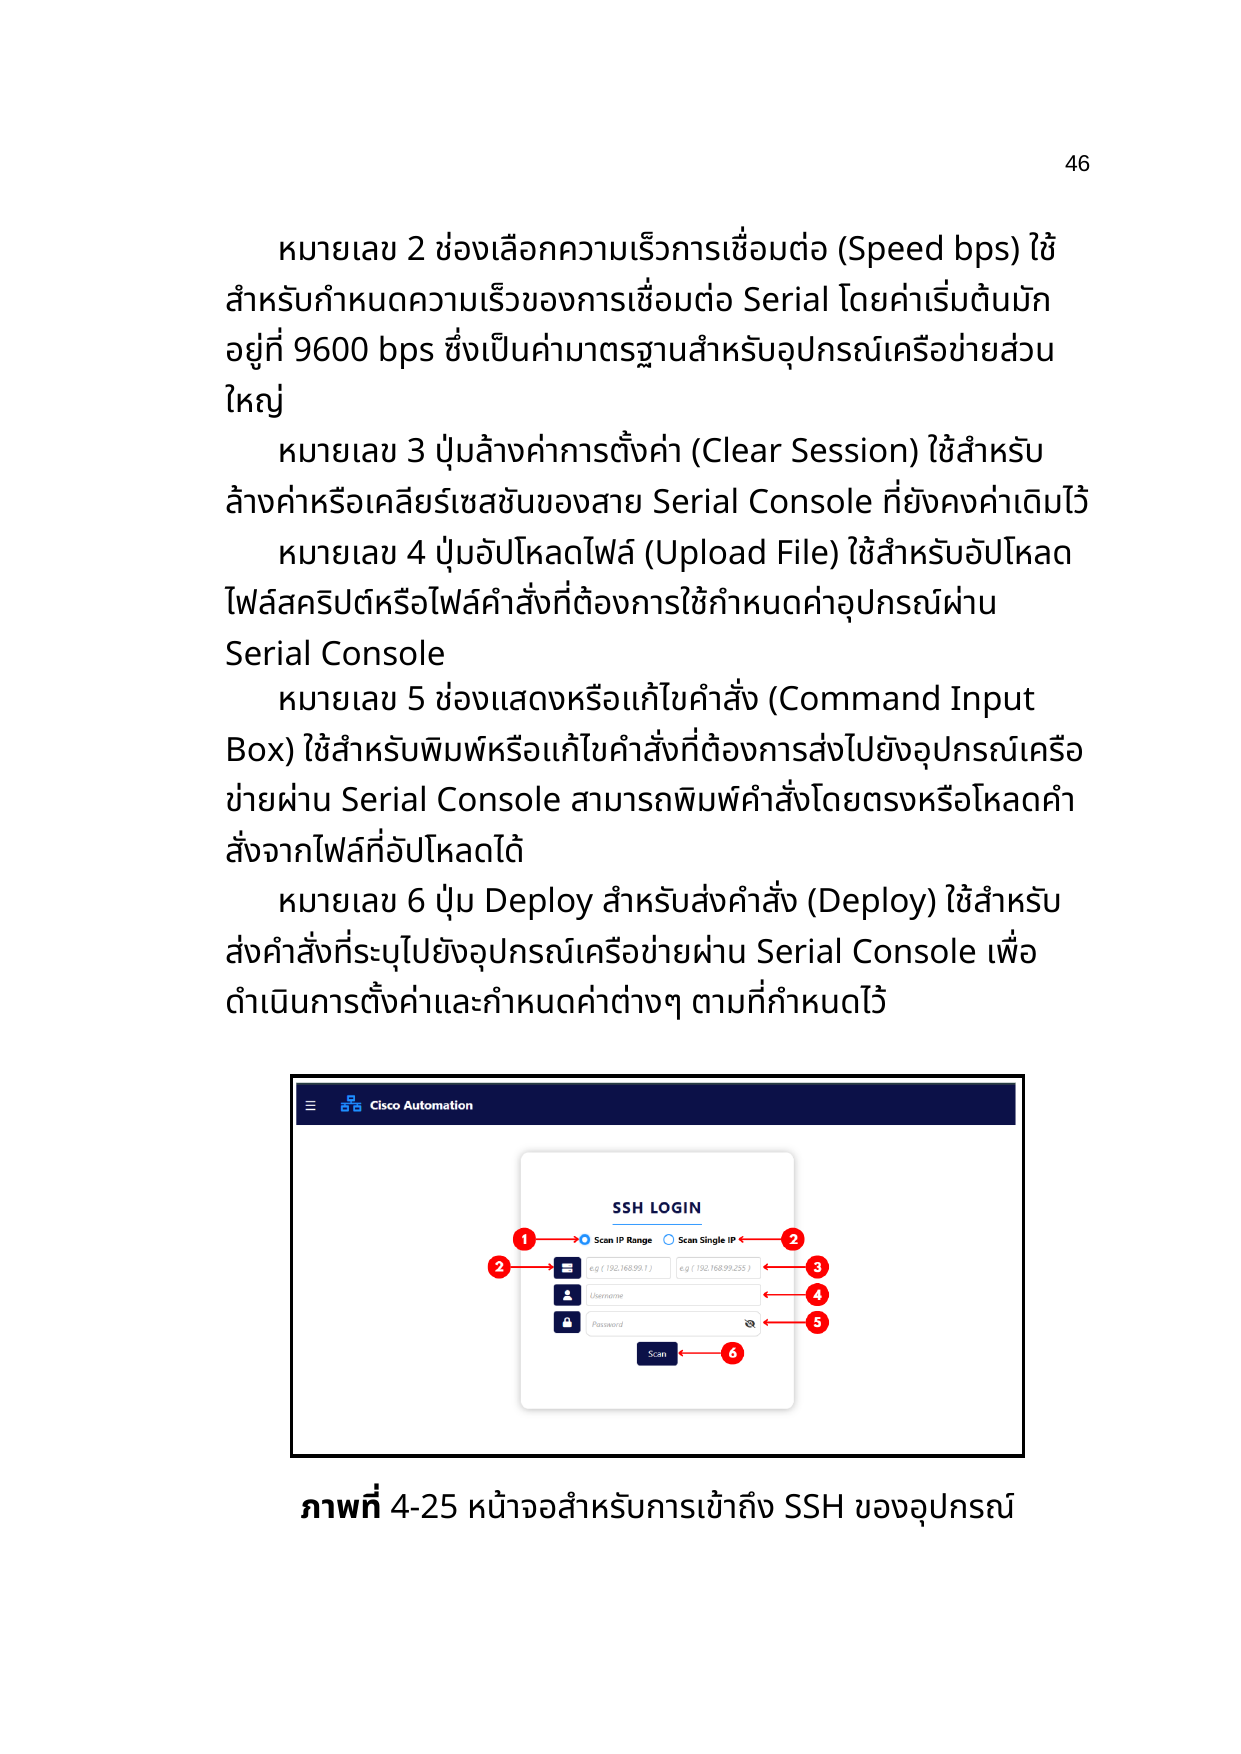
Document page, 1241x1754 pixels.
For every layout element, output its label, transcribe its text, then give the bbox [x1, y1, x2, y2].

text หมายเลข 3 ปุ่มล้างค่าการตั้งค่า (Clear Session) ใช้สำหรับล้างค่าหรือเคลียร์เซสชันของสาย Serial Console ที่ยังคงค่าเดิมไว้ [225, 427, 1090, 528]
text หมายเลข 2 ช่องเลือกความเร็วการเชื่อมต่อ (Speed bps) ใช้สำหรับกำหนดความเร็วของการเชื่อมต่อ Serial โดยค่าเริ่มต้นมักอยู่ที่ 9600 bps ซึ่งเป็นค่ามาตรฐานสำหรับอุปกรณ์เครือข่ายส่วนใหญ่ [225, 225, 1090, 427]
text หมายเลข 4 ปุ่มอัปโหลดไฟล์ (Upload File) ใช้สำหรับอัปโหลดไฟล์สคริปต์หรือไฟล์คำสั่งที่ต้องการใช้กำหนดค่าอุปกรณ์ผ่าน Serial Console [225, 528, 1090, 675]
picture [293, 1078, 1022, 1454]
text หมายเลข 6 ปุ่ม Deploy สำหรับส่งคำสั่ง (Deploy) ใช้สำหรับส่งคำสั่งที่ระบุไปยังอุปกรณ์เครือข่ายผ่าน Serial Console เพื่อดำเนินการตั้งค่าและกำหนดค่าต่างๆ ตามที่กำหนดไว้ [225, 877, 1090, 1029]
text หมายเลข 5 ช่องแสดงหรือแก้ไขคำสั่ง (Command Input Box) ใช้สำหรับพิมพ์หรือแก้ไขคำสั่งที่ต้องการส่งไปยังอุปกรณ์เครือข่ายผ่าน Serial Console สามารถพิมพ์คำสั่งโดยตรงหรือโหลดคำสั่งจากไฟล์ที่อัปโหลดได้ [225, 675, 1090, 877]
